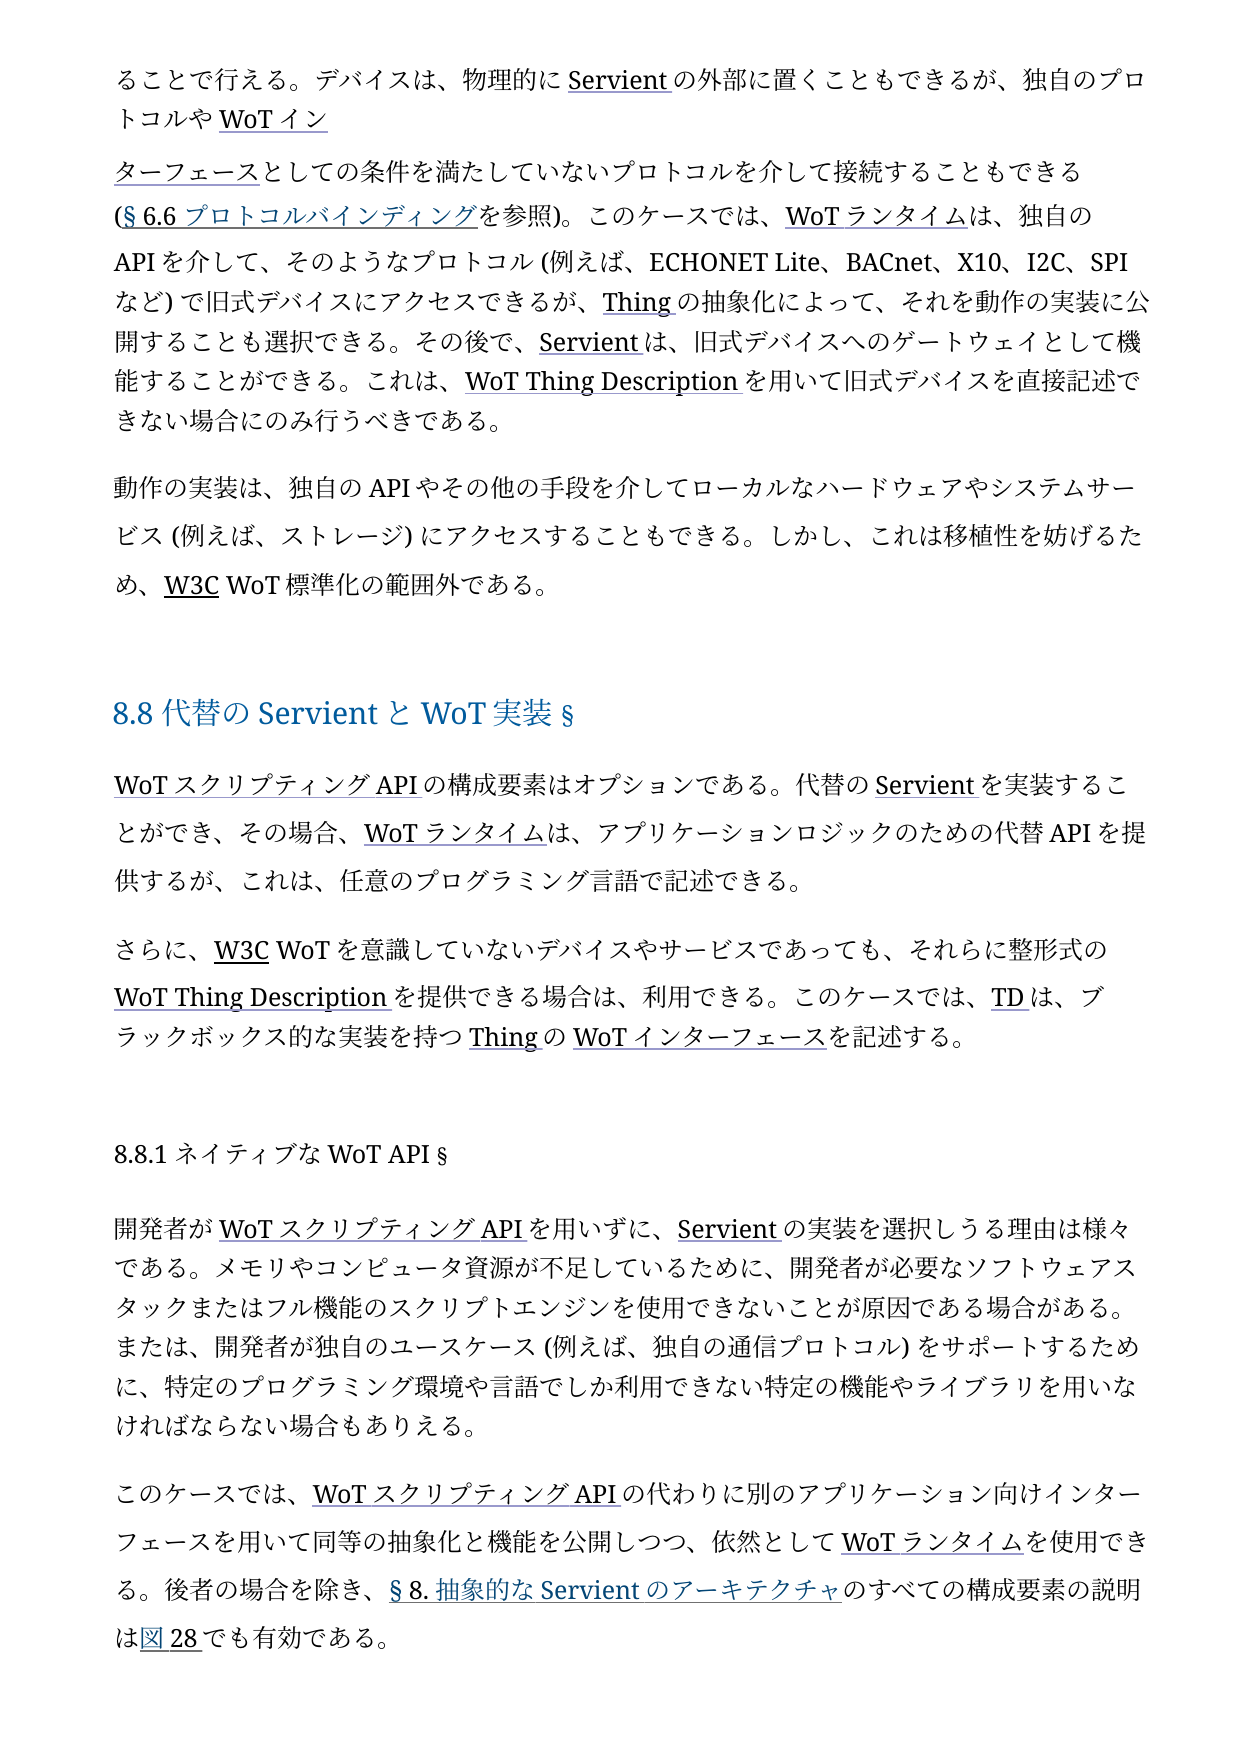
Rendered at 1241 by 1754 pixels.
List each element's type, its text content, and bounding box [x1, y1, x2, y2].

subtitle 8.8 代替のServientとWoT実装 § [112, 690, 1153, 733]
text APIを介して、そのようなプロトコル (例えば、ECHONET Lite、BACnet、X10、I2C、SPI など) で旧式デバイスにアクセスできるが、Thingの抽象化によって、それを動作の実装に公開することも選択できる。その後で、Servientは、旧式デバイスへのゲートウェイとして機能することができる。これは、WoT Thing Descriptionを⽤いて旧式デバイスを直接記述できない場合にのみ⾏うべきである。 [113, 243, 1153, 437]
text このケースでは、WoTスクリプティングAPIの代わりに別のアプリケーション向けインターフェースを⽤いて同等の抽象化と機能を公開しつつ、依然としてWoTランタイムを使⽤できる。後者の場合を除き、§ 8. 抽象的なServientのアーキテクチャのすべての構成要素の説明は図28でも有効である。 [113, 1474, 1153, 1655]
text 8.8.1 ネイティブなWoT API § [113, 1135, 1153, 1171]
text 動作の実装は、独⾃のAPIやその他の⼿段を介してローカルなハードウェアやシステムサービス (例えば、ストレージ) にアクセスすることもできる。しかし、これは移植性を妨げるため、W3C WoT標準化の範囲外である。 [113, 468, 1153, 602]
text (§ 6.6 プロトコルバインディングを参照)。このケースでは、WoTランタイムは、独⾃の [113, 196, 1153, 232]
text さらに、W3C WoTを意識していないデバイスやサービスであっても、それらに整形式の [113, 931, 1153, 967]
text ターフェースとしての条件を満たしていないプロトコルを介して接続することもできる [113, 153, 1153, 189]
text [113, 60, 1153, 136]
text WoT Thing Descriptionを提供できる場合は、利⽤できる。このケースでは、TDは、ブラックボックス的な実装を持つThingのWoTインターフェースを記述する。 [113, 978, 1153, 1053]
text 開発者がWoTスクリプティングAPIを⽤いずに、Servientの実装を選択しうる理由は様々である。メモリやコンピュータ資源が不⾜しているために、開発者が必要なソフトウェアスタックまたはフル機能のスクリプトエンジンを使⽤できないことが原因である場合がある。または、開発者が独⾃のユースケース (例えば、独⾃の通信プロトコル) をサポートするために、特定のプログラミング環境や⾔語でしか利⽤できない特定の機能やライブラリを⽤いなければならない場合もありえる。 [113, 1209, 1153, 1443]
text WoTスクリプティングAPIの構成要素はオプションである。代替のServientを実装することができ、その場合、WoTランタイムは、アプリケーションロジックのための代替APIを提供するが、これは、任意のプログラミング⾔語で記述できる。 [113, 766, 1153, 897]
